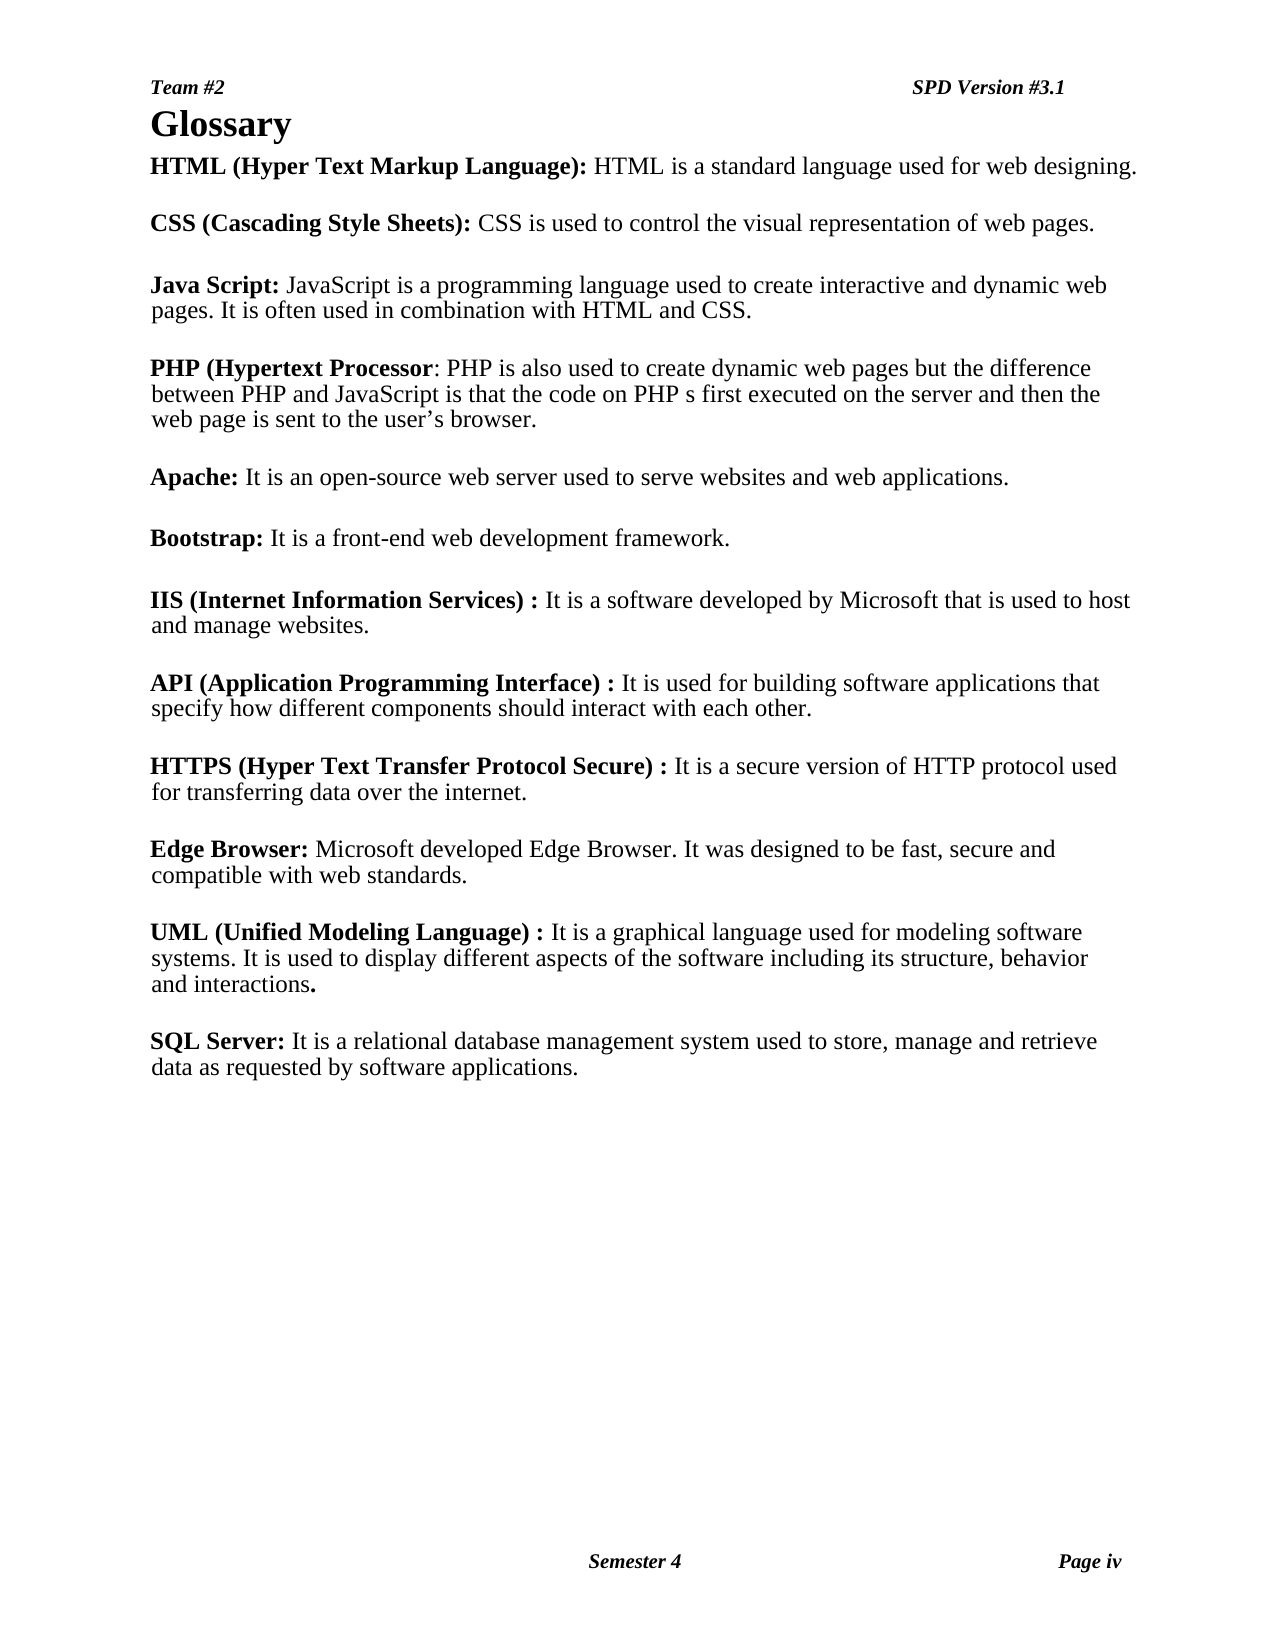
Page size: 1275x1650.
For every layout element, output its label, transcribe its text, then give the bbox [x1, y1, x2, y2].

text IIS (Internet Information Services) : It is a software developed by Microsoft that is used to host and manage websites. [150, 587, 1130, 639]
text PHP (Hypertext Processor: PHP is also used to create dynamic web pages but the difference between PHP and JavaScript is that the code on PHP s first executed on the server and then the web page is sent to the user’s browser. [150, 356, 1142, 433]
text HTTPS (Hyper Text Transfer Protocol Secure) : It is a secure version of HTTP protocol used for transferring data over the internet. [150, 754, 1142, 805]
text Edge Browser: Microsoft developed Edge Browser. It was designed to be fast, secure and compatible with web standards. [150, 837, 1142, 888]
text SQL Server: It is a relational database management system used to store, manage and retrieve data as requested by software applications. [150, 1029, 1142, 1081]
text UML (Unified Modeling Language) : It is a graphical language used for modeling software systems. It is used to display different aspects of the software including its structure, behavior and interactions. [150, 920, 1130, 998]
text CSS (Cascading Style Sheets): CSS is used to control the visual representation of web pages. [150, 211, 1142, 237]
subtitle Glossary [150, 101, 1142, 144]
text API (Application Programming Interface) : It is used for building software applications that specify how different components should interact with each other. [150, 671, 1142, 722]
text Bootstrap: It is a front-end web development framework. [150, 526, 1142, 552]
text Apache: It is an open-source web server used to serve websites and web applications. [150, 465, 1142, 491]
text Java Script: JavaScript is a programming language used to create interactive and dynamic web pages. It is often used in combination with HTML and CSS. [150, 272, 1142, 324]
text HTML (Hyper Text Markup Language): HTML is a standard language used for web designing. [150, 154, 1142, 180]
